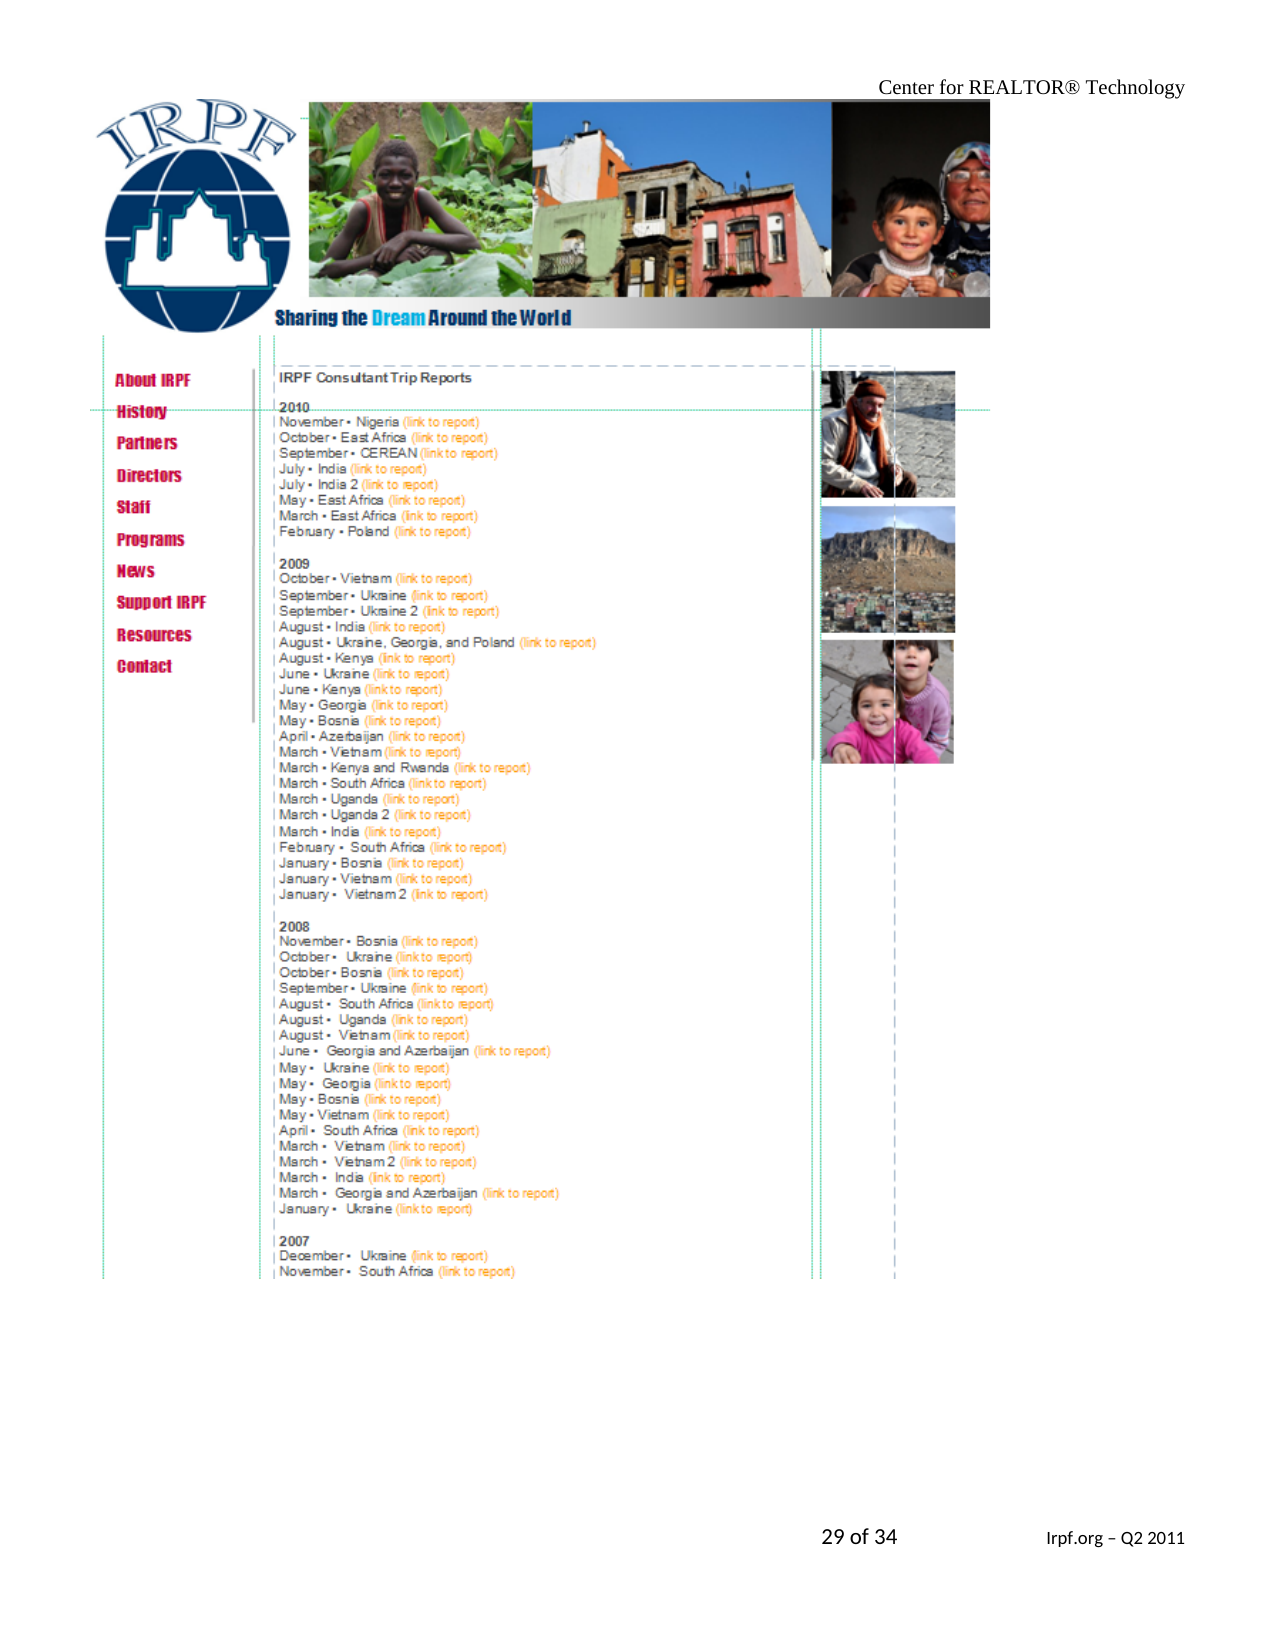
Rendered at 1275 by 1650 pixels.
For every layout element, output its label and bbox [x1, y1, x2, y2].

picture [90, 99, 990, 1279]
